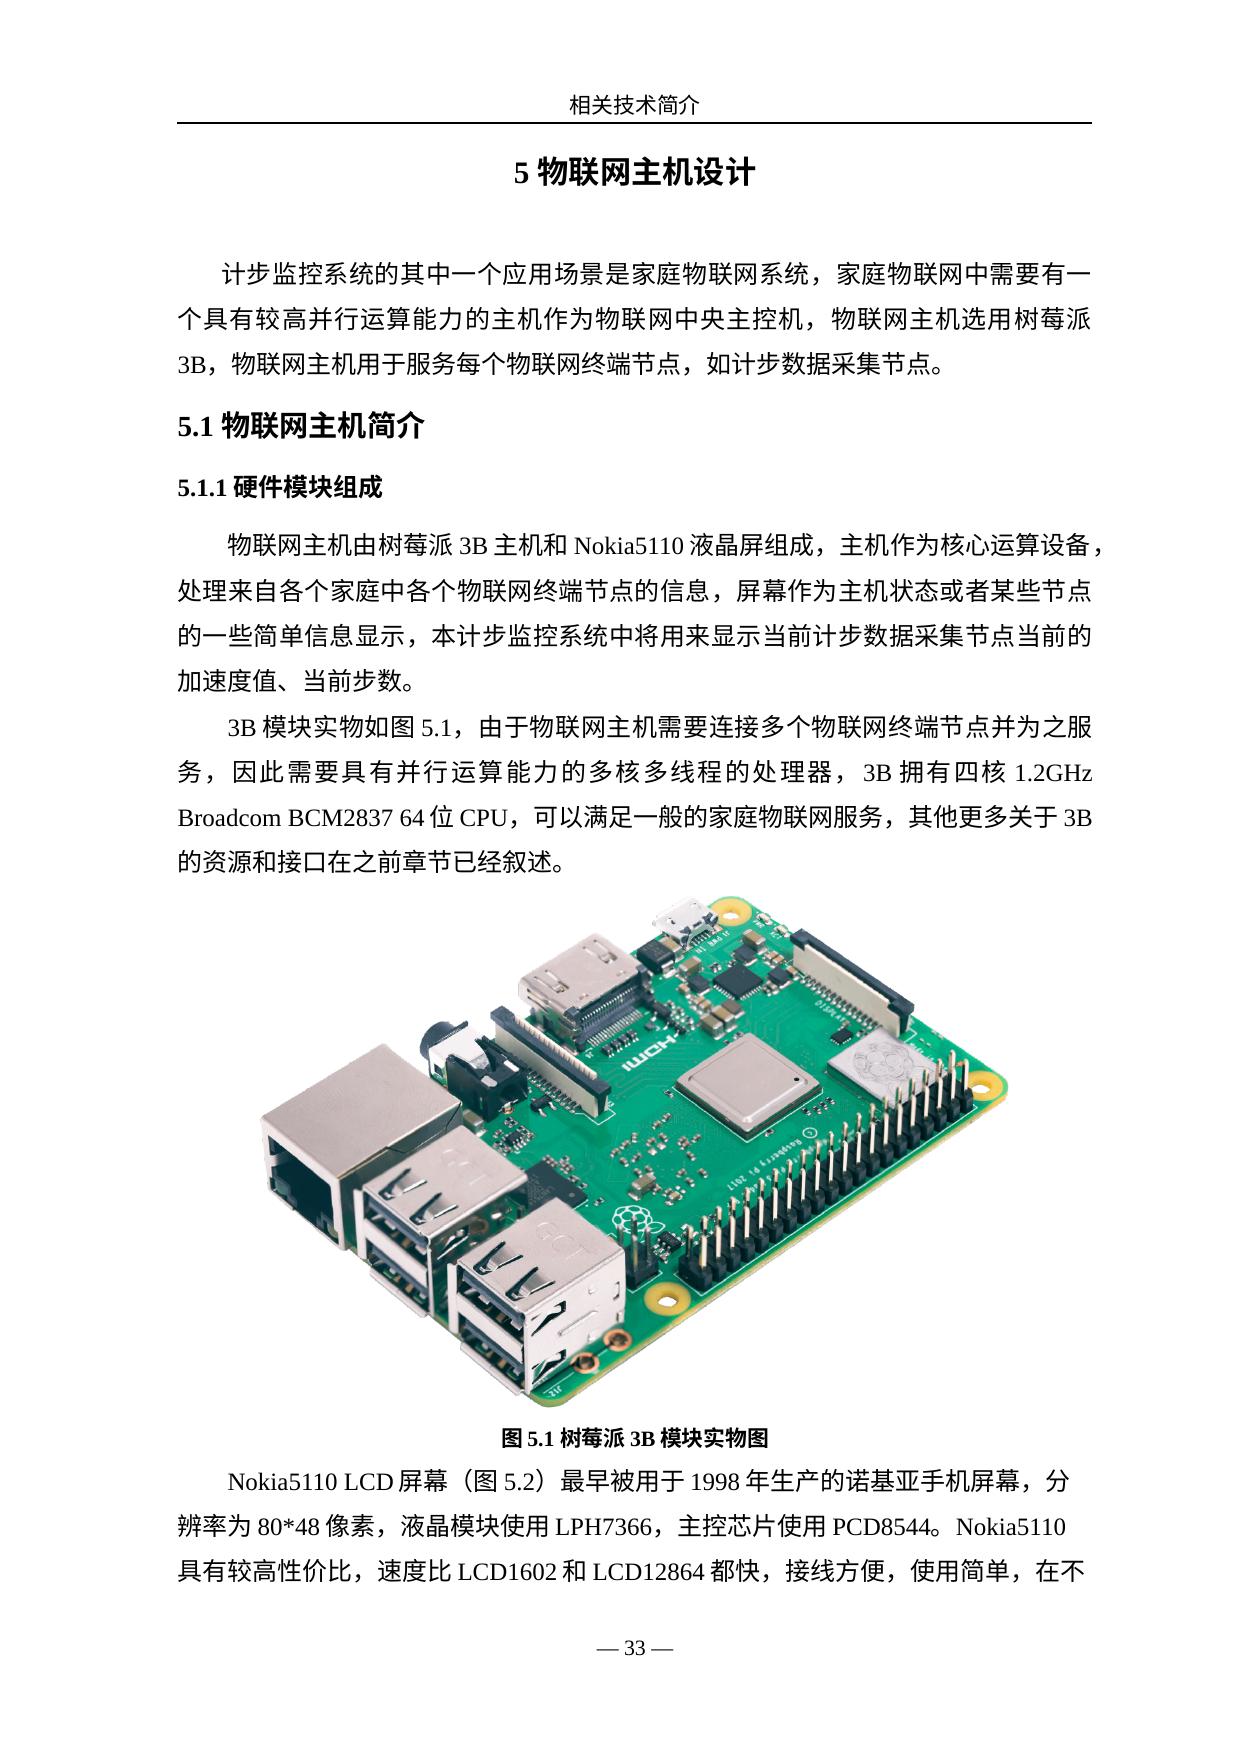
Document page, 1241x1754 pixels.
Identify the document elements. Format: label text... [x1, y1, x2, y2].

subtitle 物联网主机简介 [177, 403, 1092, 445]
text 图5.1 树莓派3B模块实物图 [177, 1421, 1092, 1453]
picture [252, 888, 1018, 1415]
subtitle 计步监控系统的其中一个应用场景是家庭物联网系统，家庭物联网中需要有一个具有较高并行运算能力的主机作为物联网中央主控机，物联网主机选用树莓派3B，物联网主机用于服务每个物联网终端节点，如计步数据采集节点。 [177, 254, 1092, 381]
text 物联网主机由树莓派3B主机和Nokia5110液晶屏组成，主机作为核心运算设备，处理来自各个家庭中各个物联网终端节点的信息，屏幕作为主机状态或者某些节点的一些简单信息显示，本计步监控系统中将用来显示当前计步数据采集节点当前的加速度值、当前步数。 [177, 526, 1092, 698]
text 3B模块实物如图5.1，由于物联网主机需要连接多个物联网终端节点并为之服务，因此需要具有并行运算能力的多核多线程的处理器，3B拥有四核1.2GHz Broadcom BCM2837 64位CPU，可以满足一般的家庭物联网服务，其他更多关于3B的资源和接口在之前章节已经叙述。 [177, 707, 1092, 879]
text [177, 1461, 1092, 1588]
subtitle 物联网主机设计 [177, 148, 1092, 193]
subtitle 硬件模块组成 [177, 468, 1092, 504]
